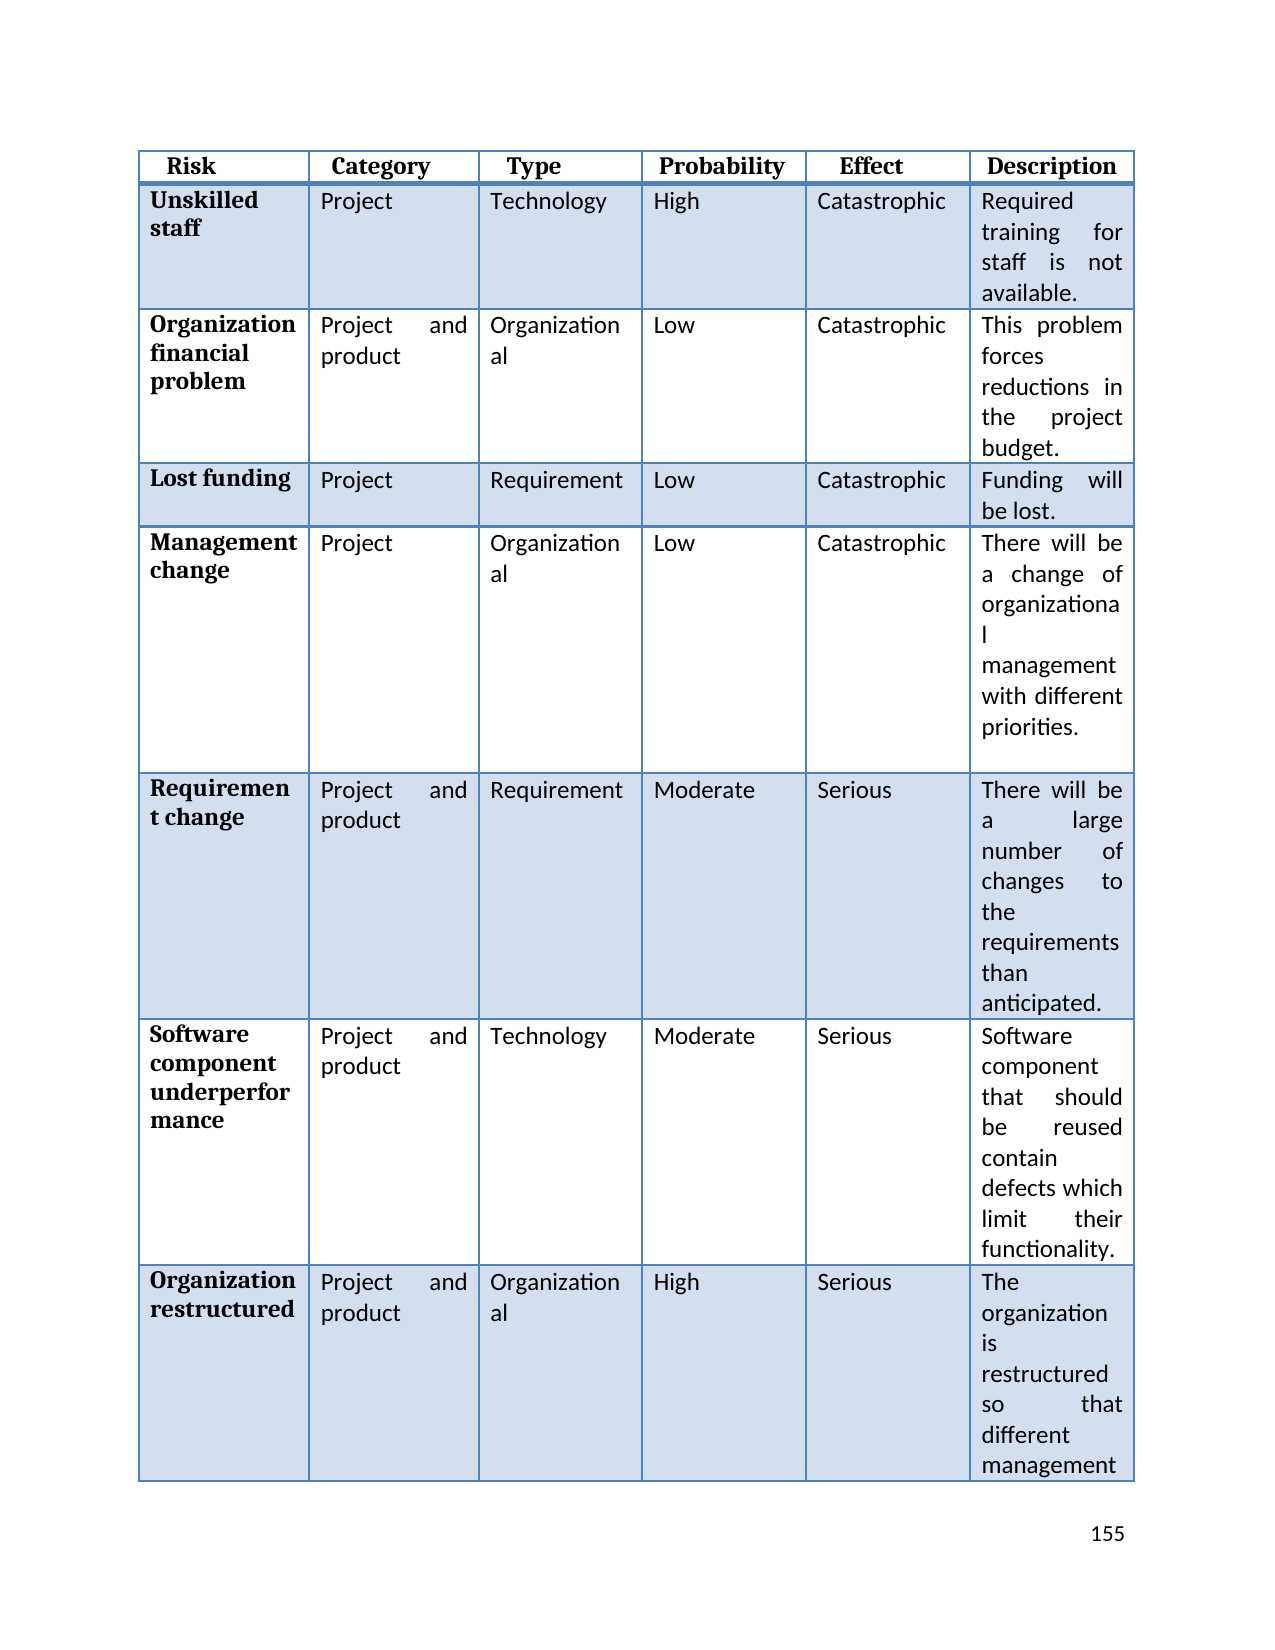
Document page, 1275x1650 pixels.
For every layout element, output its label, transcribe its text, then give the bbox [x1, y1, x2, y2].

table_cell Lost funding [140, 464, 308, 525]
table_cell Requirement [480, 774, 641, 1018]
table_cell Technology [480, 186, 641, 308]
table_cell Project and product [310, 310, 478, 462]
table_cell This problem forces reductions in the project budget. [971, 310, 1133, 462]
table_cell There will be a large number of changes to the requirements than anticipated. [971, 774, 1133, 1018]
table_cell Organizational [480, 310, 641, 462]
table_cell Project and product [310, 774, 478, 1018]
table_cell Project [310, 464, 478, 525]
table_cell Organization financial problem [140, 310, 308, 462]
table_cell Project and product [310, 1020, 478, 1264]
table_cell Moderate [643, 774, 805, 1018]
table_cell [971, 1266, 1133, 1480]
table_cell High [643, 1266, 805, 1480]
table_header Type [480, 152, 641, 181]
table_cell There will be a change of organizational management with different priorities. [971, 528, 1133, 772]
table_cell Project and product [310, 1266, 478, 1480]
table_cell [140, 1266, 308, 1480]
table_cell Low [643, 464, 805, 525]
table_cell Technology [480, 1020, 641, 1264]
table_cell Funding will be lost. [971, 464, 1133, 525]
table_cell Catastrophic [807, 310, 969, 462]
table_cell Software component underperformance [140, 1020, 308, 1264]
table_cell Organizational [480, 1266, 641, 1480]
table_header Risk [140, 152, 308, 181]
table_header Category [310, 152, 478, 181]
table_cell High [643, 186, 805, 308]
table_cell Serious [807, 1020, 969, 1264]
table_cell Catastrophic [807, 464, 969, 525]
table_cell Project [310, 186, 478, 308]
table_header Effect [807, 152, 969, 181]
table_cell Catastrophic [807, 186, 969, 308]
table_cell Requirement [480, 464, 641, 525]
table_cell Management change [140, 528, 308, 772]
table_cell Catastrophic [807, 528, 969, 772]
table_cell Low [643, 528, 805, 772]
table_header Probability [643, 152, 805, 181]
table_cell Serious [807, 1266, 969, 1480]
table_cell Organizational [480, 528, 641, 772]
table_header Description [971, 152, 1133, 181]
table_cell Unskilled staff [140, 186, 308, 308]
table_cell Serious [807, 774, 969, 1018]
table_cell Requirement change [140, 774, 308, 1018]
table_cell Project [310, 528, 478, 772]
table_cell Software component that should be reused contain defects which limit their functionality. [971, 1020, 1133, 1264]
table_cell Required training for staff is not available. [971, 186, 1133, 308]
table_cell Low [643, 310, 805, 462]
table_cell Moderate [643, 1020, 805, 1264]
